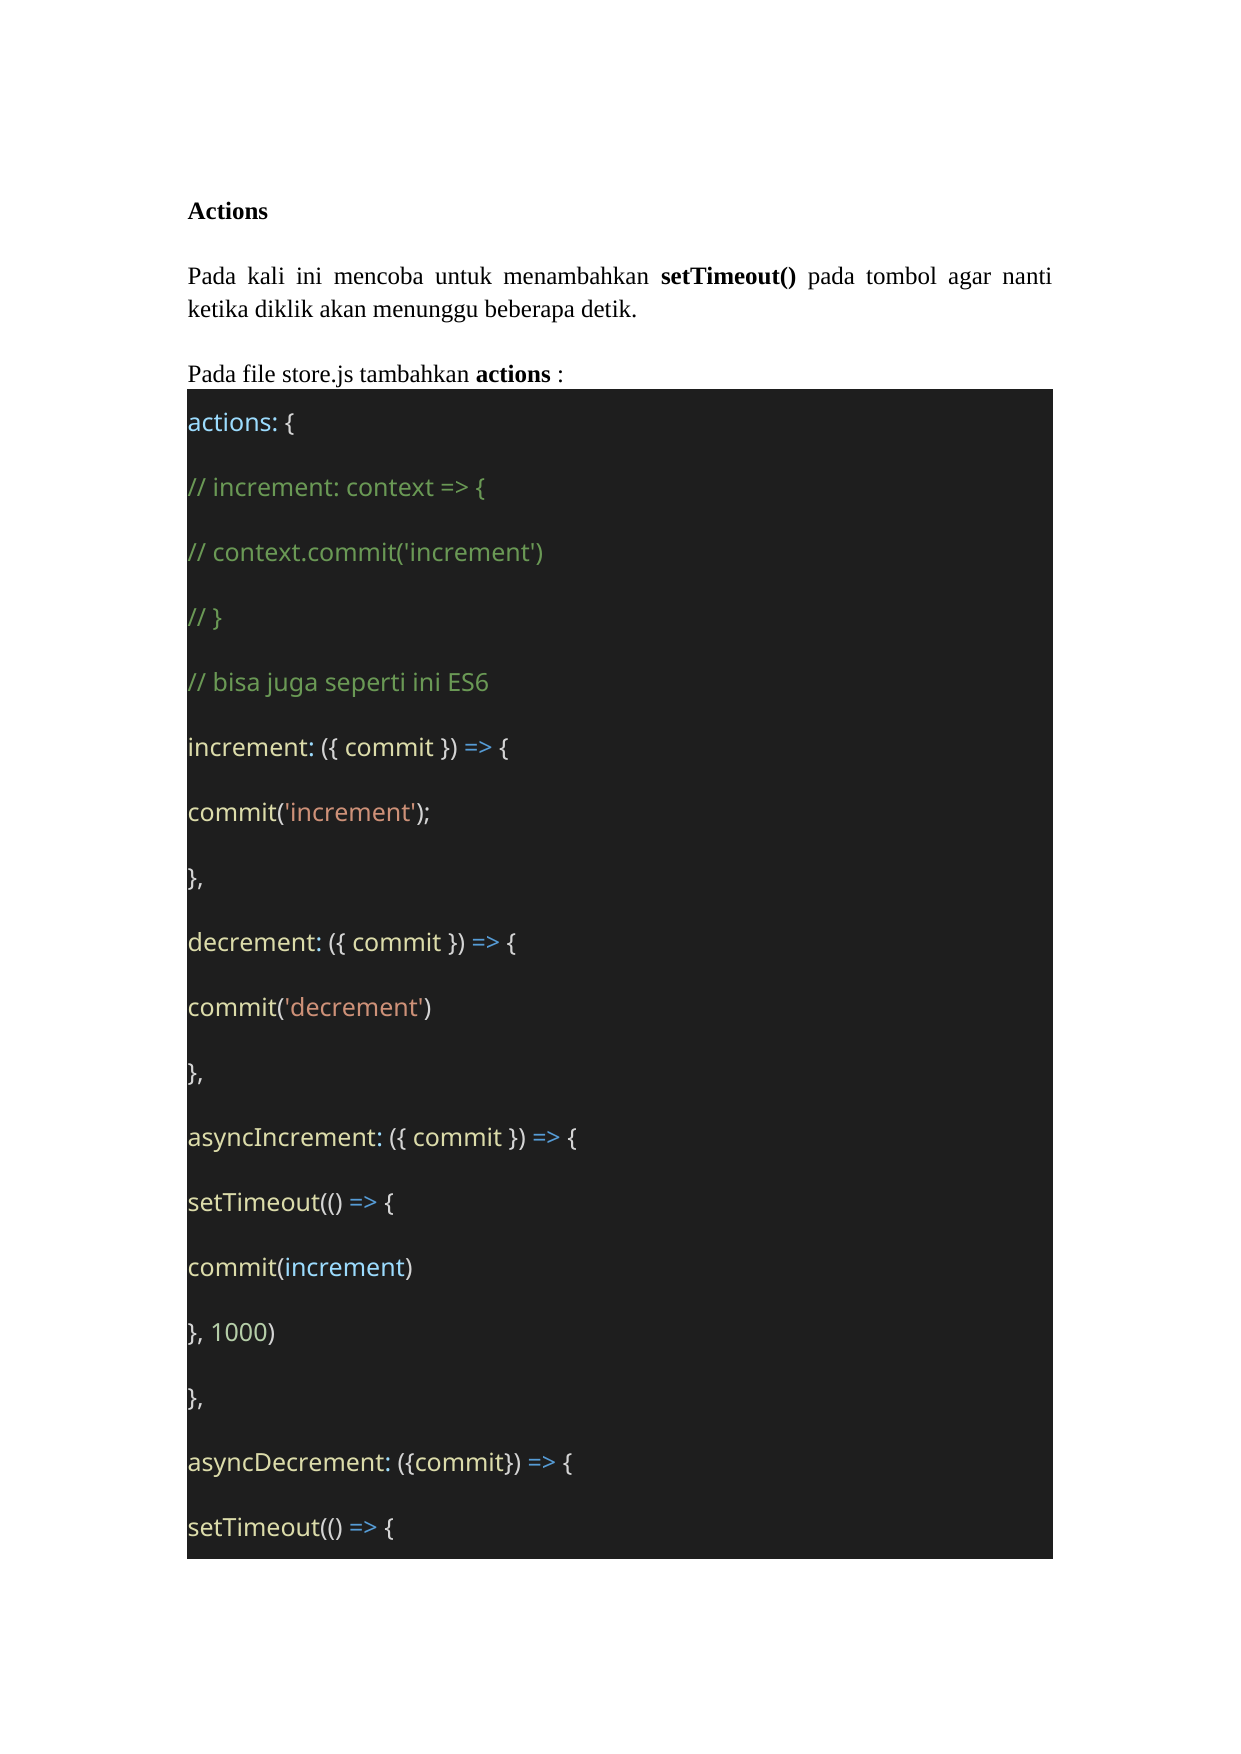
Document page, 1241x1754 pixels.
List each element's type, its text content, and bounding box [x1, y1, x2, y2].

text // bisa juga seperti ini ES6 [187, 649, 1053, 714]
text decrement: ({ commit }) => { [187, 909, 1053, 974]
text }, [187, 1039, 1053, 1104]
text }, 1000) [187, 1299, 1053, 1364]
list Pada file store.js tambahkan actions : [187, 357, 1053, 389]
text commit(increment) [187, 1234, 1053, 1299]
text increment: ({ commit }) => { [187, 714, 1053, 779]
text // increment: context => { [187, 454, 1053, 519]
list Actions [187, 194, 1053, 227]
text setTimeout(() => { [187, 1494, 1053, 1559]
text }, [187, 844, 1053, 909]
text actions: { [187, 389, 1053, 454]
text }, [187, 1364, 1053, 1429]
text asyncDecrement: ({commit}) => { [187, 1429, 1053, 1494]
text setTimeout(() => { [187, 1169, 1053, 1234]
list Pada kali ini mencoba untuk menambahkan setTimeout() pada tombol agar nanti ketika diklik akan menunggu beberapa detik. [187, 259, 1053, 324]
text commit('increment'); [187, 779, 1053, 844]
text // context.commit('increment') [187, 519, 1053, 584]
text commit('decrement') [187, 974, 1053, 1039]
text asyncIncrement: ({ commit }) => { [187, 1104, 1053, 1169]
text // } [187, 584, 1053, 649]
